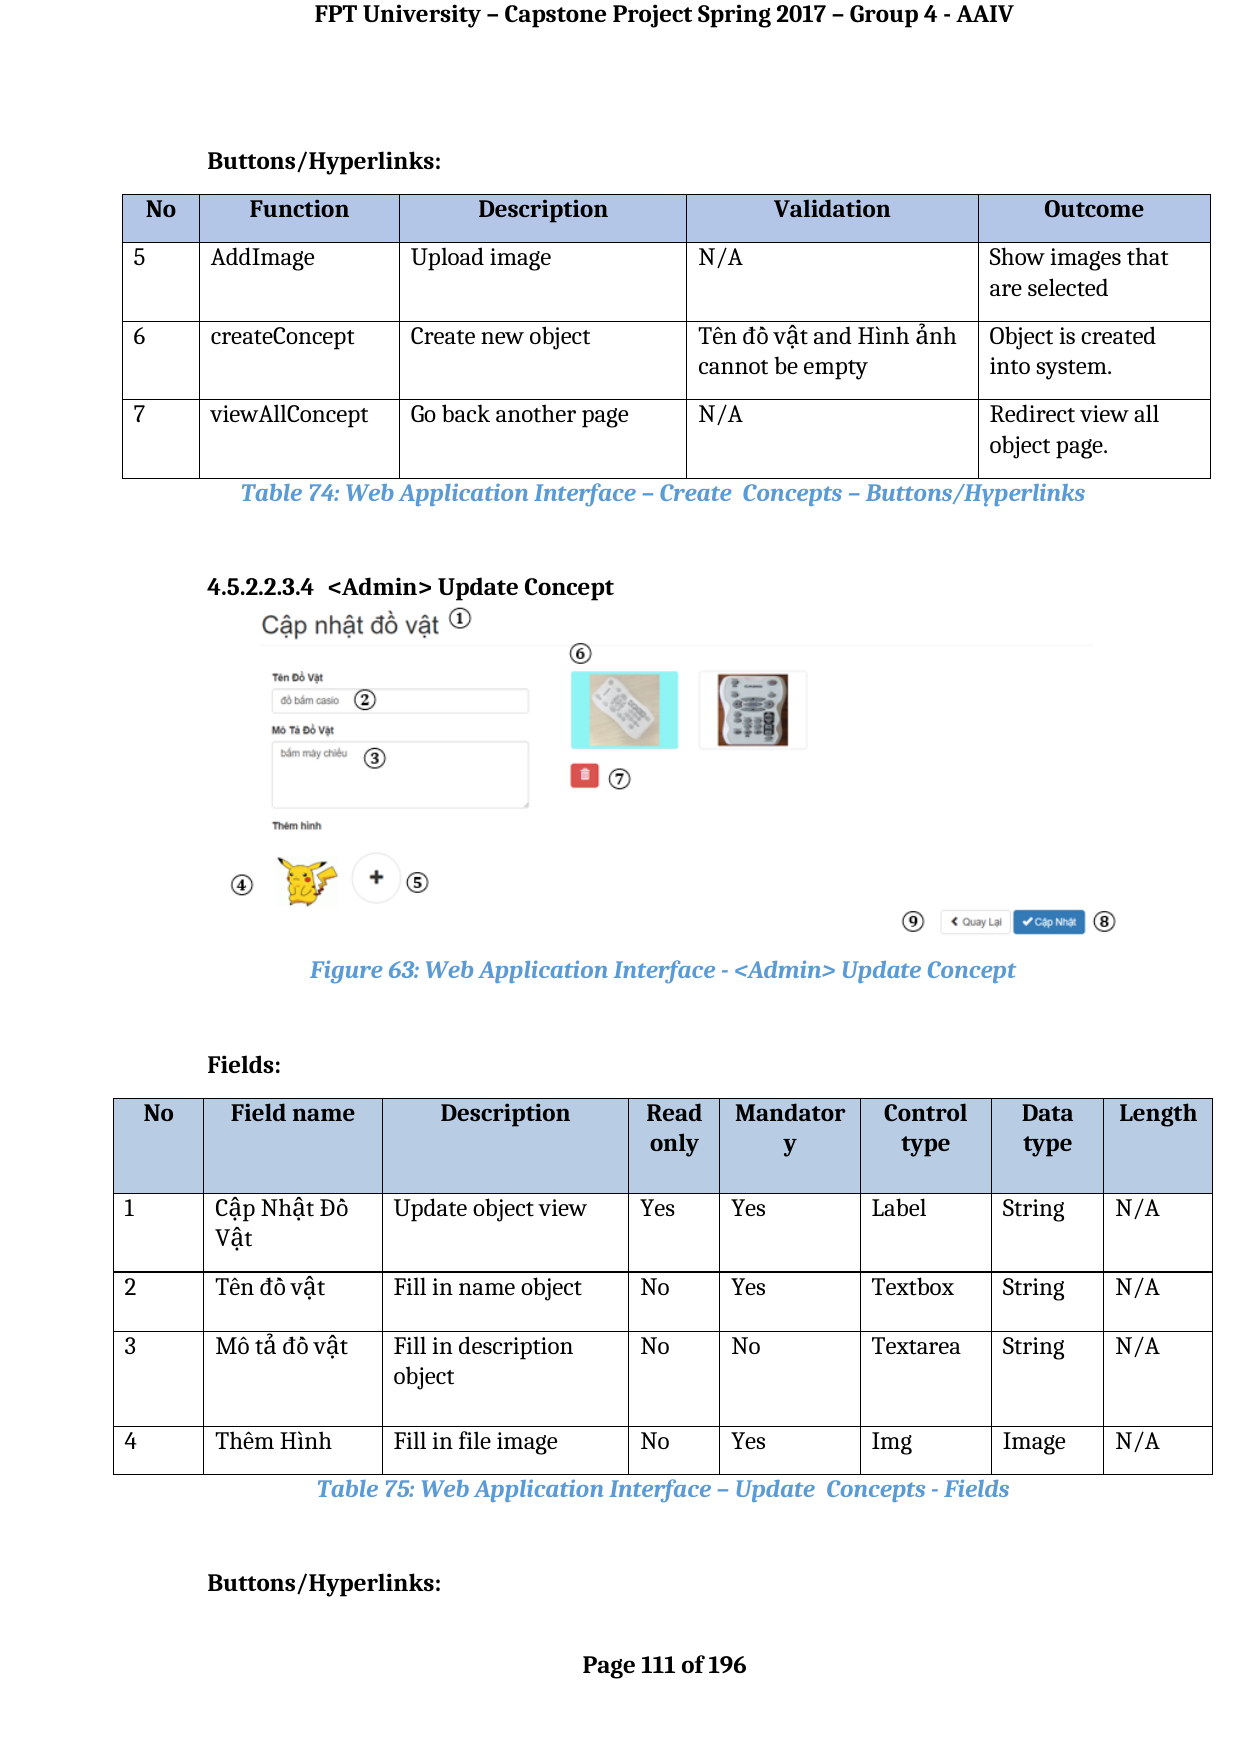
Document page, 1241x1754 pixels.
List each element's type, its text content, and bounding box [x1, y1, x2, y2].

text Table 75: Web Application Interface – Update Concepts - Fields [207, 1475, 1122, 1504]
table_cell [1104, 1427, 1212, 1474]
text Table 74: Web Application Interface – Create Concepts – Buttons/Hyperlinks [207, 479, 1122, 508]
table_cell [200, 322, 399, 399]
subtitle <Admin> Update Concept [207, 573, 1122, 602]
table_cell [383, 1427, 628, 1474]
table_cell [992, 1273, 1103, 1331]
text Figure 63: Web Application Interface - <Admin> Update Concept [207, 956, 1122, 985]
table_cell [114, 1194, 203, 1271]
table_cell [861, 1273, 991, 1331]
text Fields: [207, 1051, 1122, 1079]
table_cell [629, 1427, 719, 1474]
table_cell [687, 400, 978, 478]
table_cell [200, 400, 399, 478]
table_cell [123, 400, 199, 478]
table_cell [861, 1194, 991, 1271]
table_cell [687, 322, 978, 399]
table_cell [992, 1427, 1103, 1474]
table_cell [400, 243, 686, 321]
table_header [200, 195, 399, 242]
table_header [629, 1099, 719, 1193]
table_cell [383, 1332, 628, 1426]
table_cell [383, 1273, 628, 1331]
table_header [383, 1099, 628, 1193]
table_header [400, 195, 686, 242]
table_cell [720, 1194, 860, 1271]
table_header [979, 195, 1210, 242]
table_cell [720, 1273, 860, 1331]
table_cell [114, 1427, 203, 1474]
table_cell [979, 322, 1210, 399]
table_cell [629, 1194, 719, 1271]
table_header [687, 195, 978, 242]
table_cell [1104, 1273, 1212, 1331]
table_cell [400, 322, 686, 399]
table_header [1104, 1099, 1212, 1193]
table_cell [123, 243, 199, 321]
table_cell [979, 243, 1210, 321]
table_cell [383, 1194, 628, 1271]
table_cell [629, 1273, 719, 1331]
text Buttons/Hyperlinks: [207, 1569, 1122, 1598]
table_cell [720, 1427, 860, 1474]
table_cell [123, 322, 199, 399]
text Buttons/Hyperlinks: [207, 147, 1122, 176]
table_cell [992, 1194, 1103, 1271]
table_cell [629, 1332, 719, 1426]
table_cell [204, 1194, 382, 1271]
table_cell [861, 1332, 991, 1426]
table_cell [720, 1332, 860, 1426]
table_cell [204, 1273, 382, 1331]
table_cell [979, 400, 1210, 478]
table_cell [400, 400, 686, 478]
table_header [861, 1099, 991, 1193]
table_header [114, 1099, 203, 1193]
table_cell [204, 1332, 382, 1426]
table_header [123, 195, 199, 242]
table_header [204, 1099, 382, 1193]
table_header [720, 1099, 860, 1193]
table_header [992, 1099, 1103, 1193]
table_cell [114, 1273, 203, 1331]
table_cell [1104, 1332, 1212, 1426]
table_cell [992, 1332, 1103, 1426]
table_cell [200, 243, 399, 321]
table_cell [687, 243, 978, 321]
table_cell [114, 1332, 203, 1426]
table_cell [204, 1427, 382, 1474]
picture [207, 603, 1122, 938]
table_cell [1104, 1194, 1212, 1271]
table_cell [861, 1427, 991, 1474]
